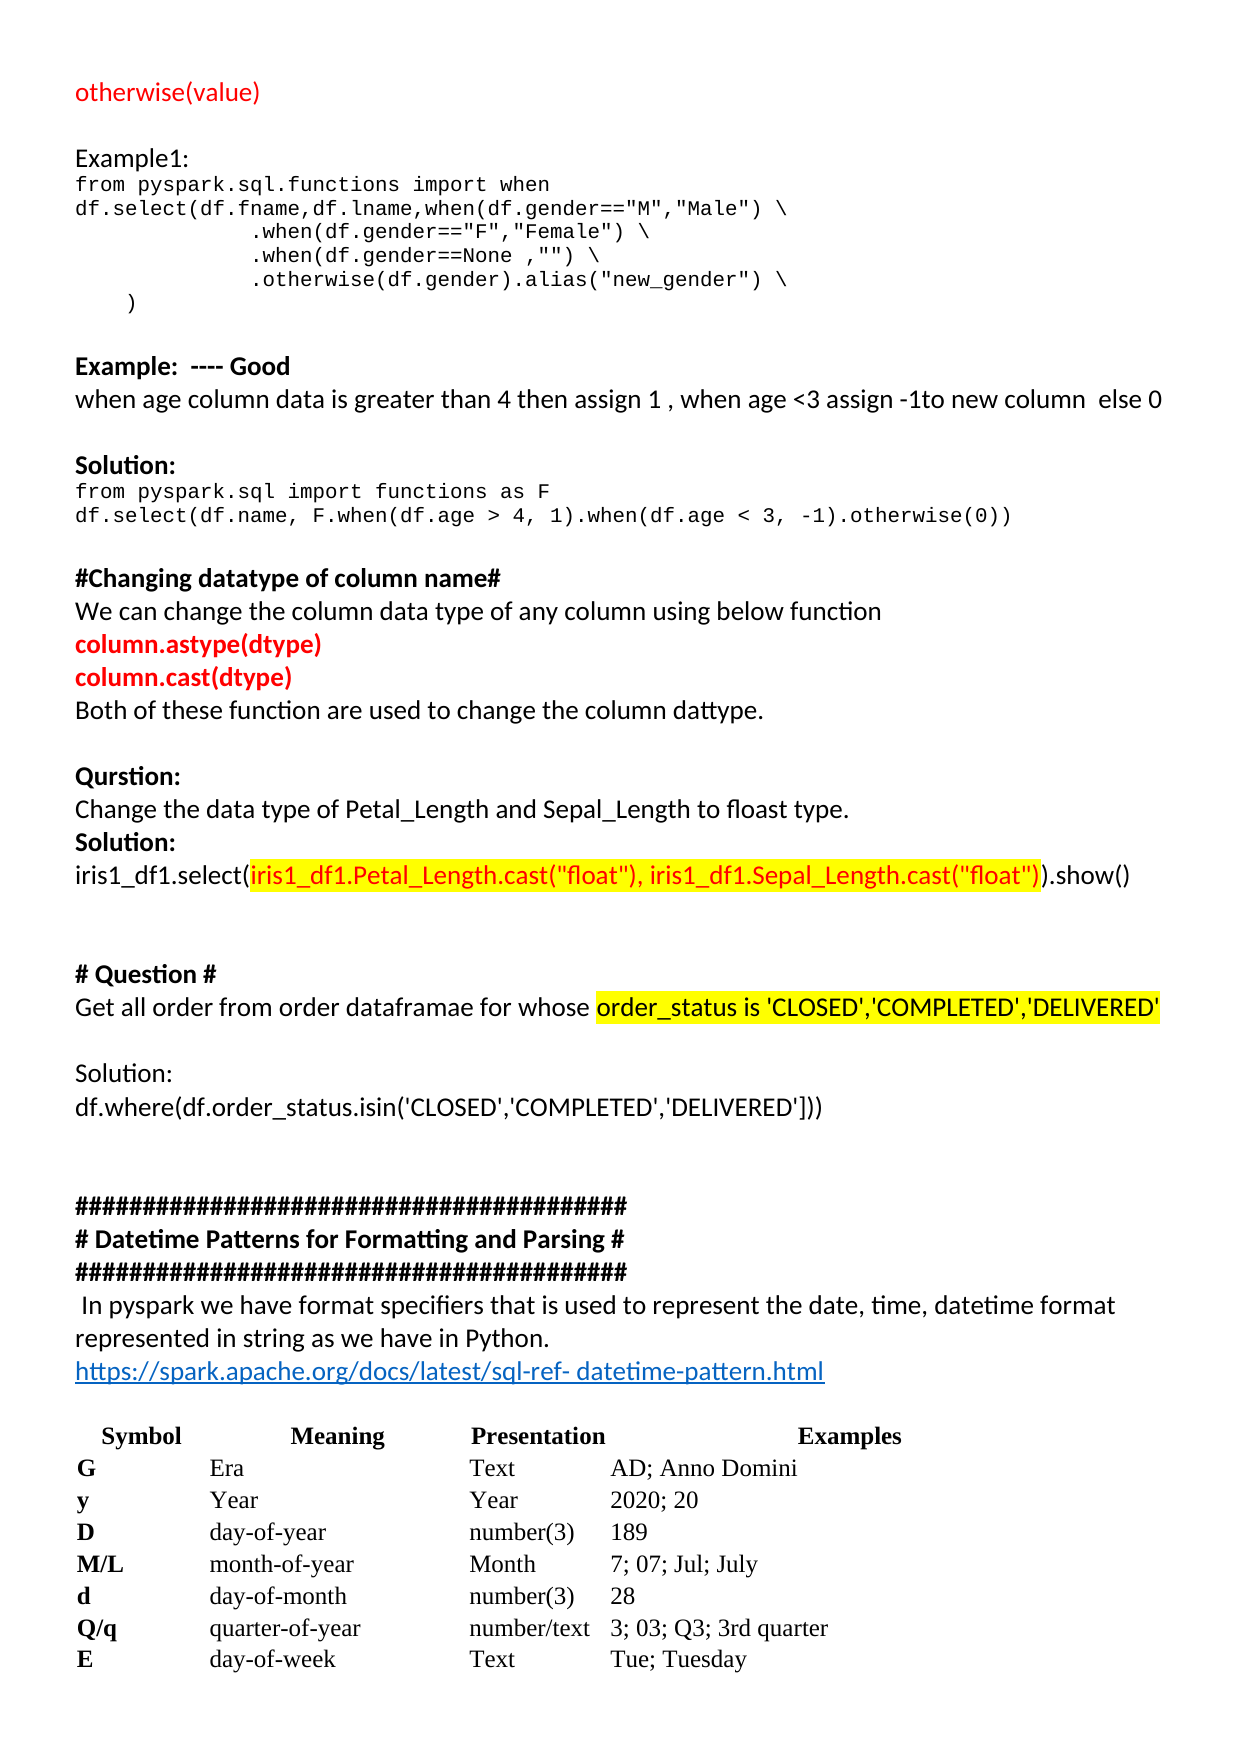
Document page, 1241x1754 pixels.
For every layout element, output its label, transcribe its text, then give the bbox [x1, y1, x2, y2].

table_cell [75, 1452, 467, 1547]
text https://spark.apache.org/docs/latest/sql-ref- datetime-pattern.html [75, 1354, 1165, 1387]
text Solution: [75, 448, 1165, 481]
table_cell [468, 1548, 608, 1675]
text Solution: [75, 826, 1165, 858]
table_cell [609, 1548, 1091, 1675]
text Example1: [75, 141, 1165, 174]
text .otherwise(df.gender).alias("new_gender") \ [75, 269, 1165, 292]
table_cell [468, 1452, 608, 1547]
text df.select(df.fname,df.lname,when(df.gender=="M","Male") \ [75, 198, 1165, 221]
text # Question # [75, 958, 1165, 991]
text ######################################### [75, 1189, 1165, 1222]
text Solution: [75, 1057, 1165, 1090]
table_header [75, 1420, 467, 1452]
text #Changing datatype of column name# [75, 561, 1165, 594]
text Qurstion: [75, 759, 1165, 792]
text Change the data type of Petal_Length and Sepal_Length to floast type. [75, 792, 1165, 826]
text from pyspark.sql.functions import when [75, 174, 1165, 198]
text ######################################### [75, 1255, 1165, 1288]
text Get all order from order dataframae for whose order_status is 'CLOSED','COMPLETED','DELIVERED' [75, 991, 596, 1024]
text We can change the column data type of any column using below function [75, 594, 1165, 627]
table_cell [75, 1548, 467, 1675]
text df.select(df.name, F.when(df.age > 4, 1).when(df.age < 3, -1).otherwise(0)) [75, 505, 1165, 528]
text otherwise(value) [75, 75, 1165, 108]
text .when(df.gender=="F","Female") \ [75, 221, 1165, 245]
text df.where(df.order_status.isin('CLOSED','COMPLETED','DELIVERED'])) [75, 1090, 1165, 1123]
text column.astype(dtype) [75, 627, 1165, 660]
text ) [75, 292, 1165, 316]
text In pyspark we have format specifiers that is used to represent the date, time, datetime format represented in string as we have in Python. [75, 1288, 1165, 1354]
text iris1_df1.select(iris1_df1.Petal_Length.cast("float"), iris1_df1.Sepal_Length.cast("float")).show() [75, 858, 1165, 892]
text # Datetime Patterns for Formatting and Parsing # [75, 1222, 1165, 1255]
text Both of these function are used to change the column dattype. [75, 693, 1165, 726]
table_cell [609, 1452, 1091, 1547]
text .when(df.gender==None ,"") \ [75, 245, 1165, 269]
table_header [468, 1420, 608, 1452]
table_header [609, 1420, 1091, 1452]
text column.cast(dtype) [75, 660, 1165, 693]
text when age column data is greater than 4 then assign 1 , when age <3 assign -1to new column else 0 [75, 382, 1165, 415]
text Example: ---- Good [75, 349, 1165, 382]
text from pyspark.sql import functions as F [75, 481, 1165, 505]
